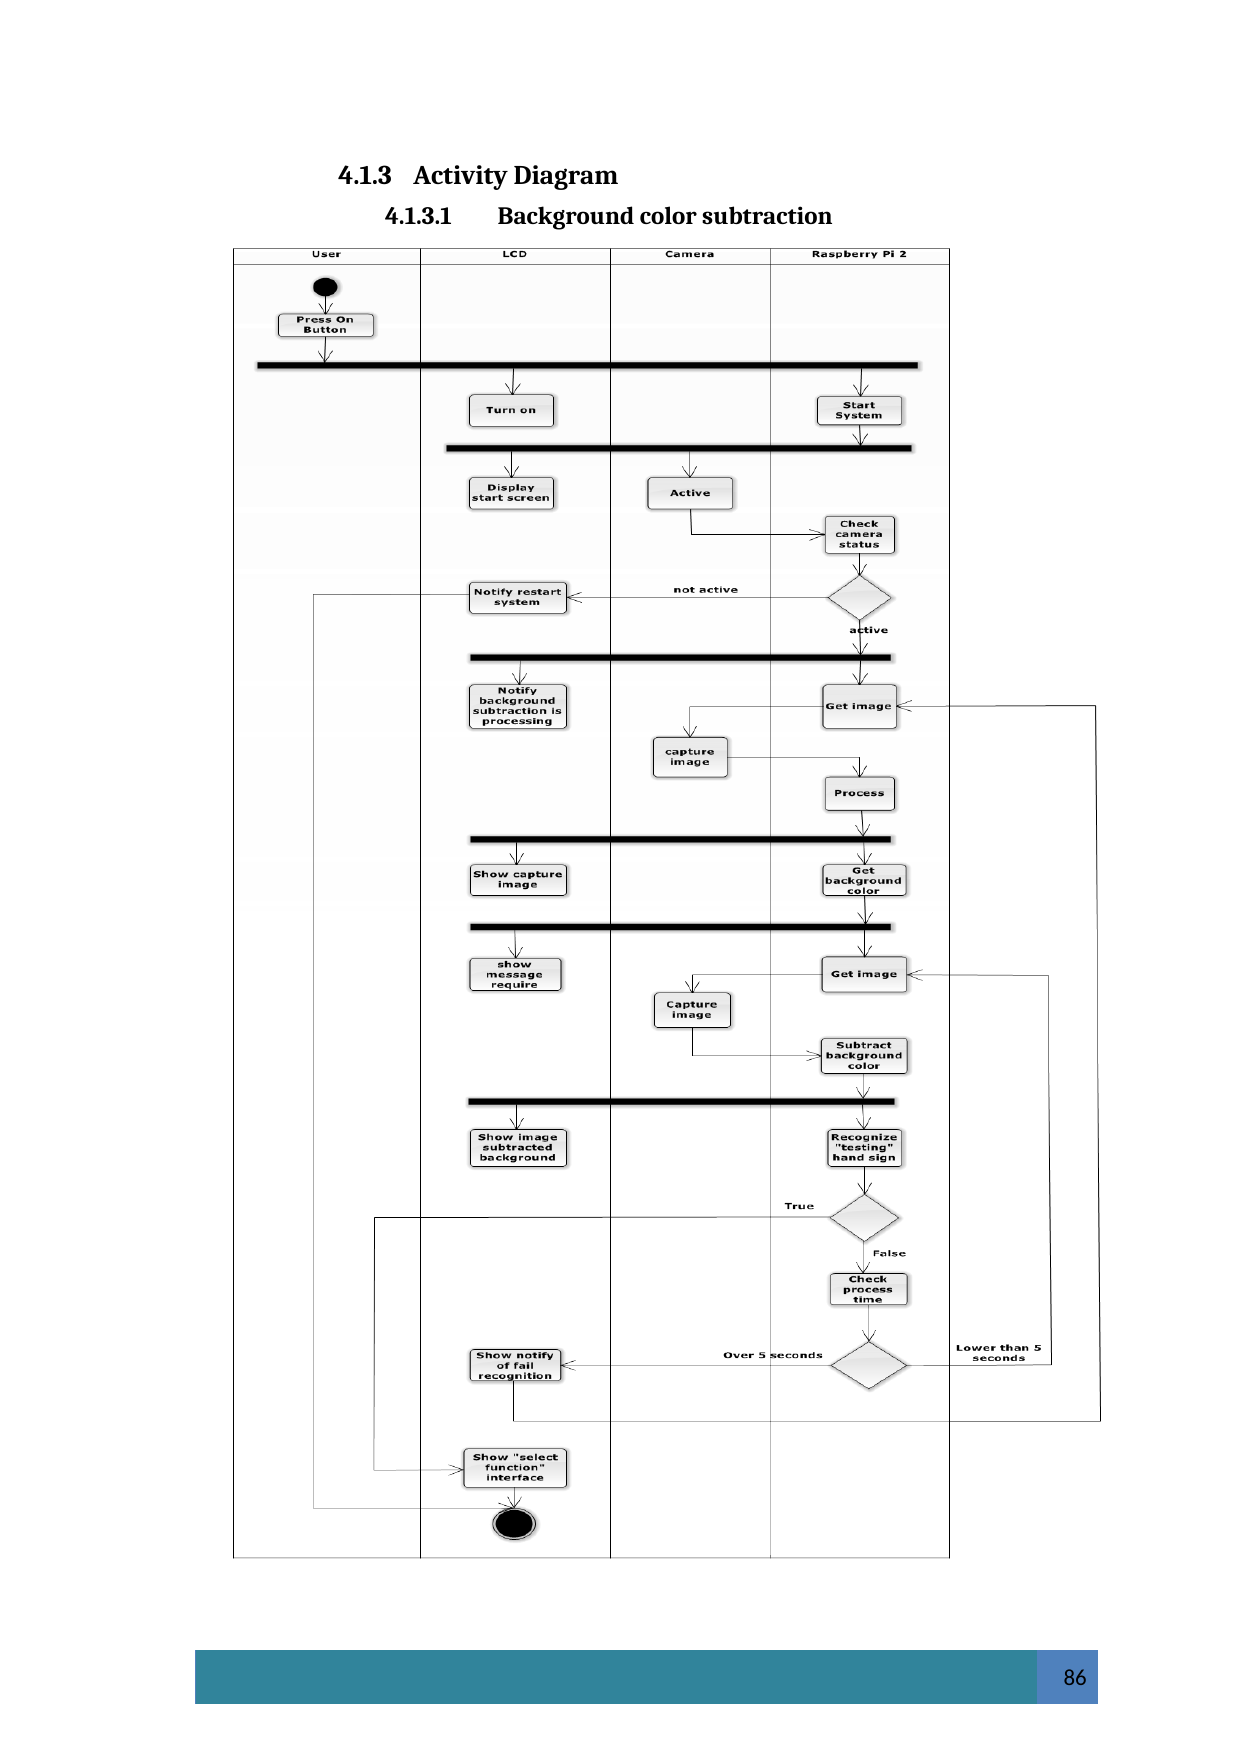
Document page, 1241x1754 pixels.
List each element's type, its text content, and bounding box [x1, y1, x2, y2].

subtitle Background color subtraction [385, 202, 1122, 231]
picture [215, 243, 1114, 1564]
subtitle Activity Diagram [338, 160, 1122, 191]
